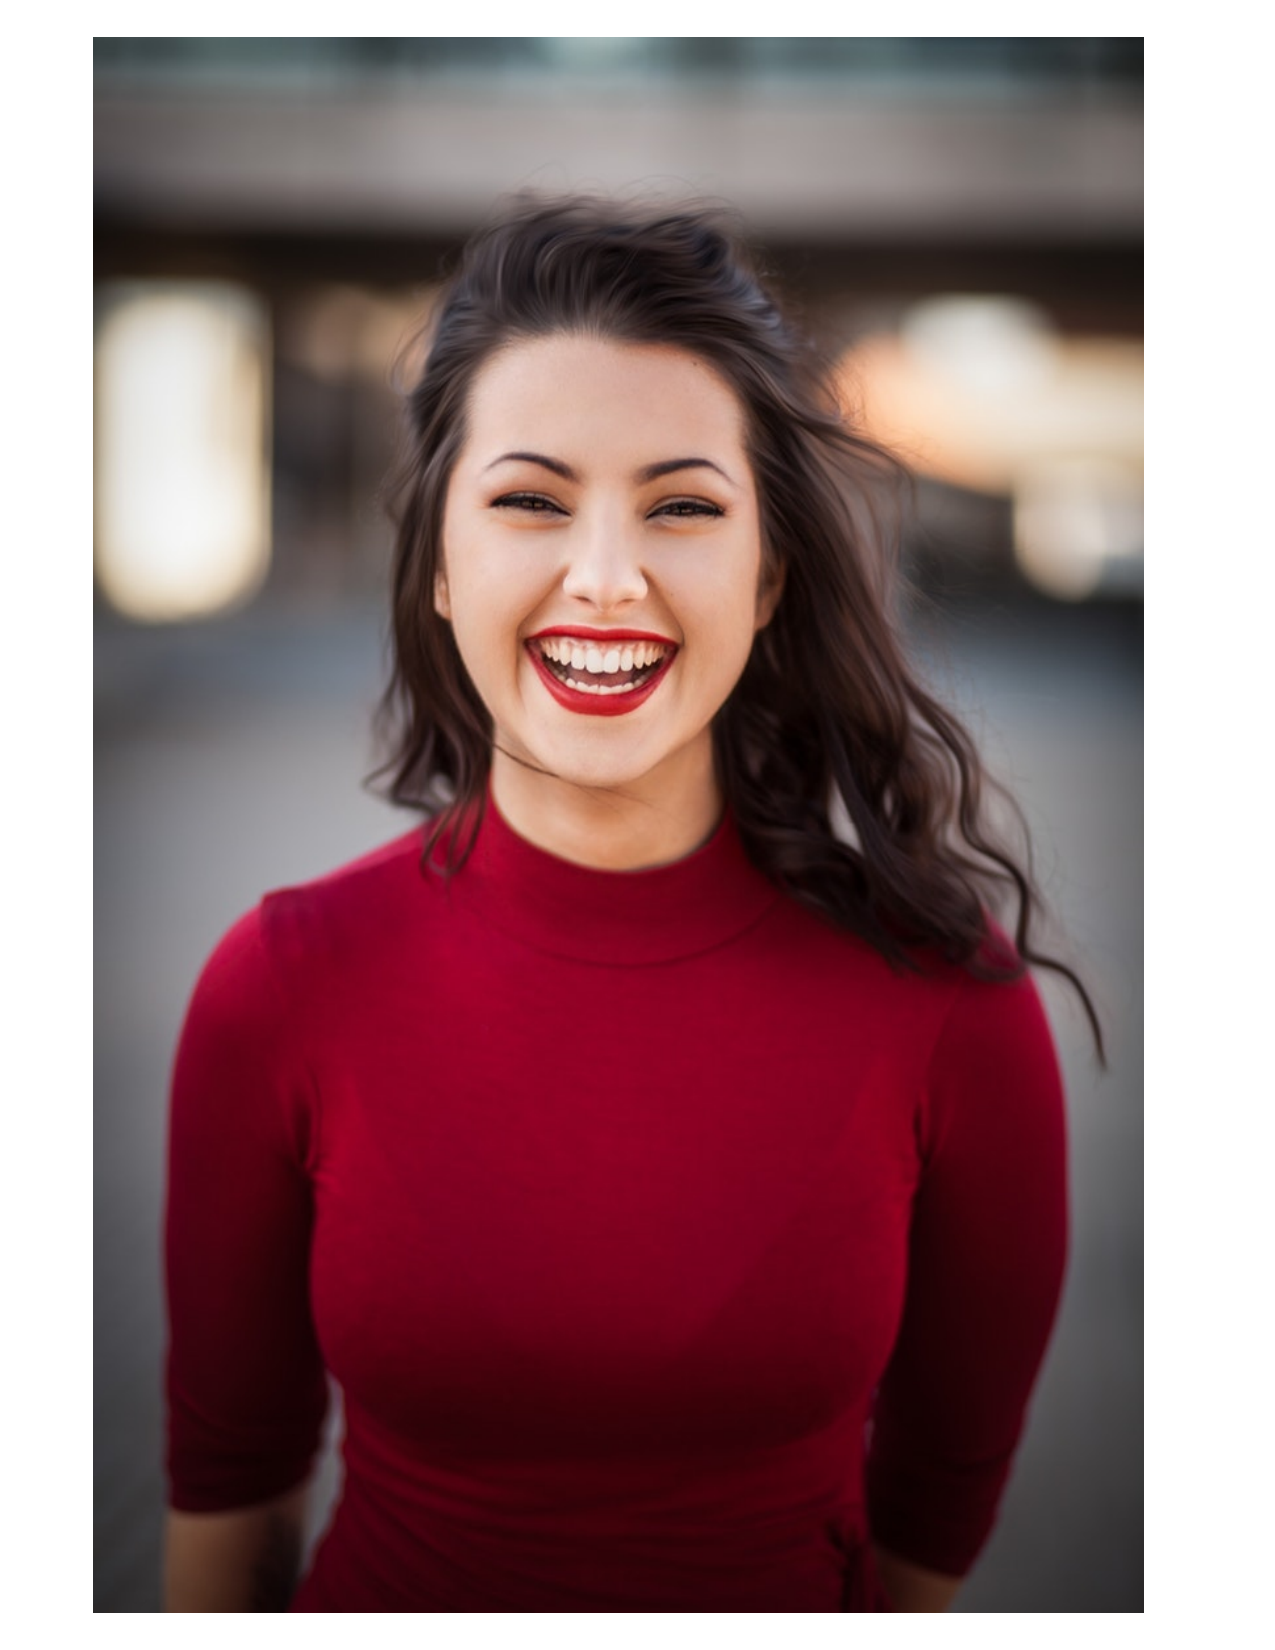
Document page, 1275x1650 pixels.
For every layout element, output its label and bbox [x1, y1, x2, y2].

picture [93, 37, 1144, 1613]
